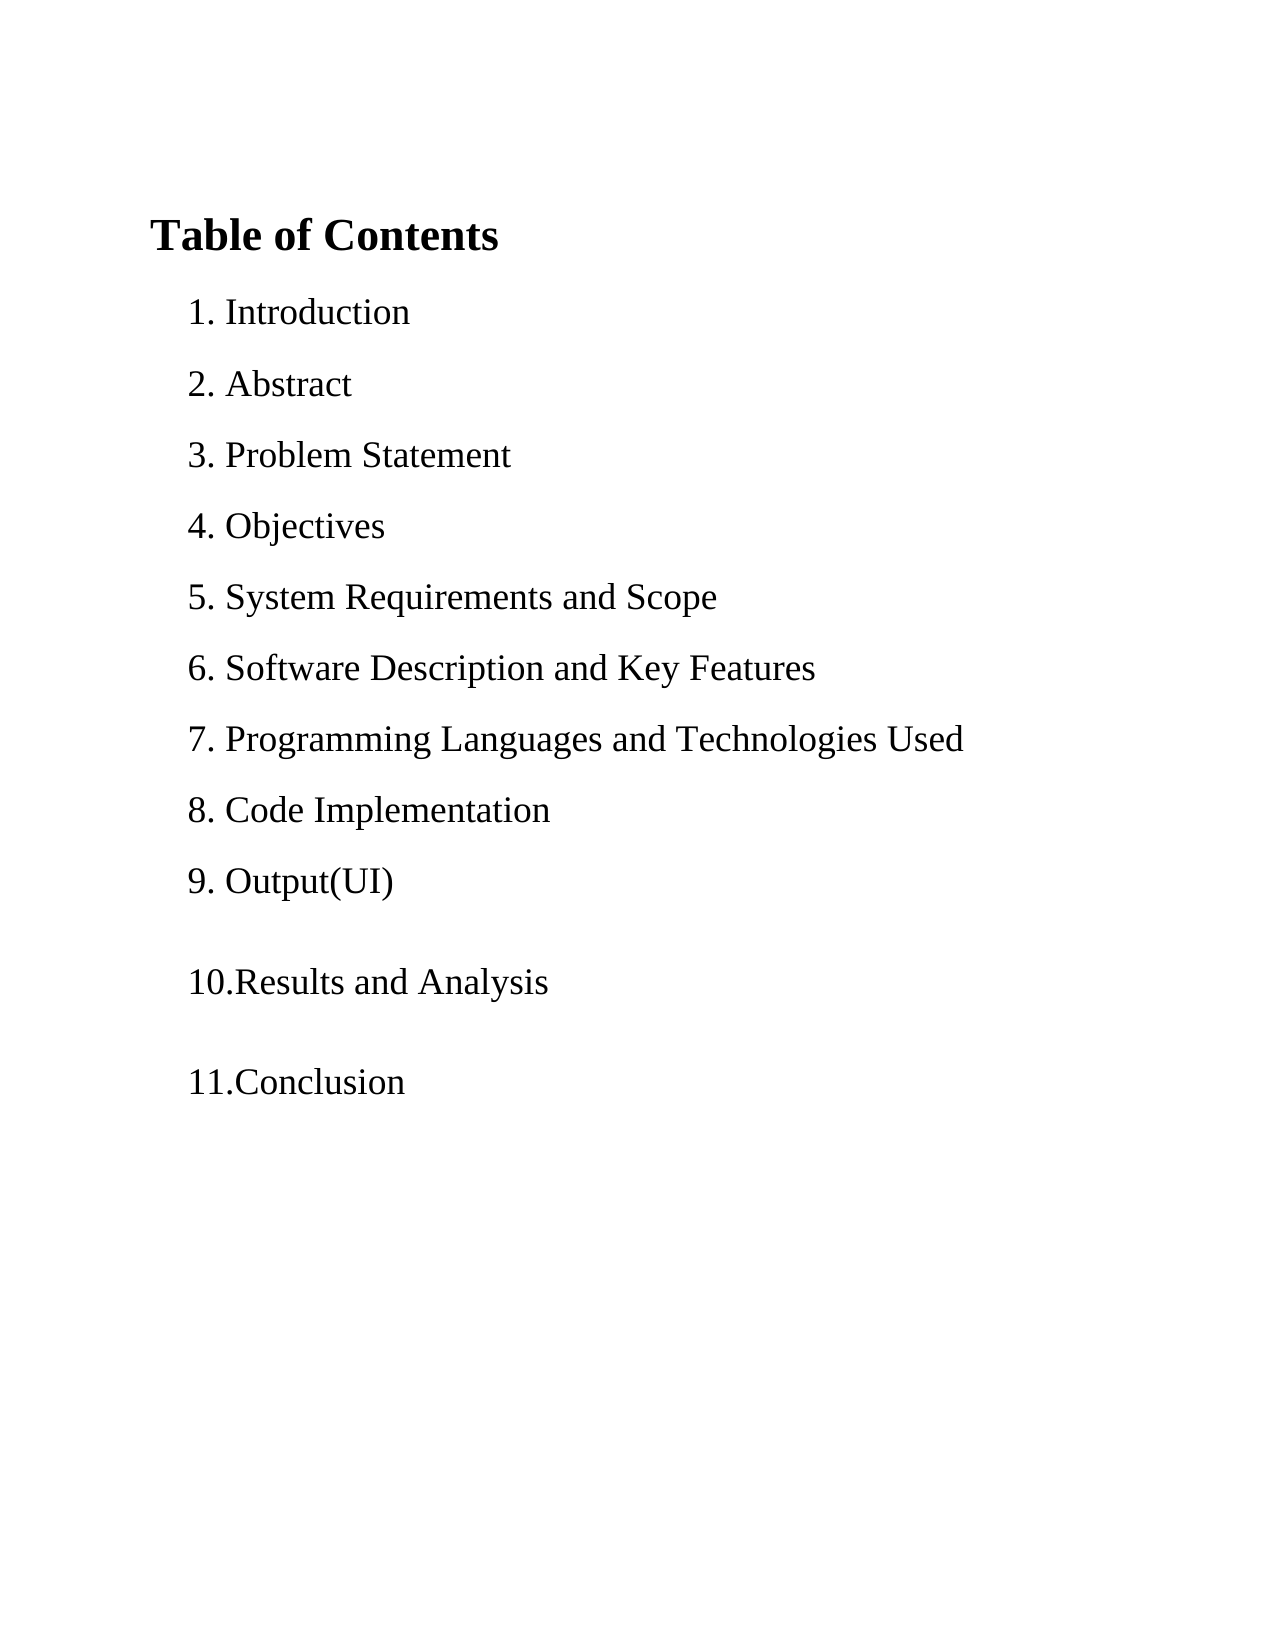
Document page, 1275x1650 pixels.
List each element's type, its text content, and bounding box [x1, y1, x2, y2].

list Introduction [187, 290, 1125, 361]
text 10.Results and Analysis [187, 959, 1125, 1030]
list Code Implementation [187, 788, 1125, 859]
list Objectives [187, 503, 1125, 574]
text 11.Conclusion [150, 1059, 1125, 1103]
list Abstract [187, 361, 1125, 432]
list System Requirements and Scope [187, 574, 1125, 646]
list Problem Statement [187, 432, 1125, 503]
text Table of Contents [150, 208, 1125, 261]
list Software Description and Key Features [187, 646, 1125, 717]
list Programming Languages and Technologies Used [187, 717, 1125, 788]
list Output(UI) [187, 859, 1125, 930]
